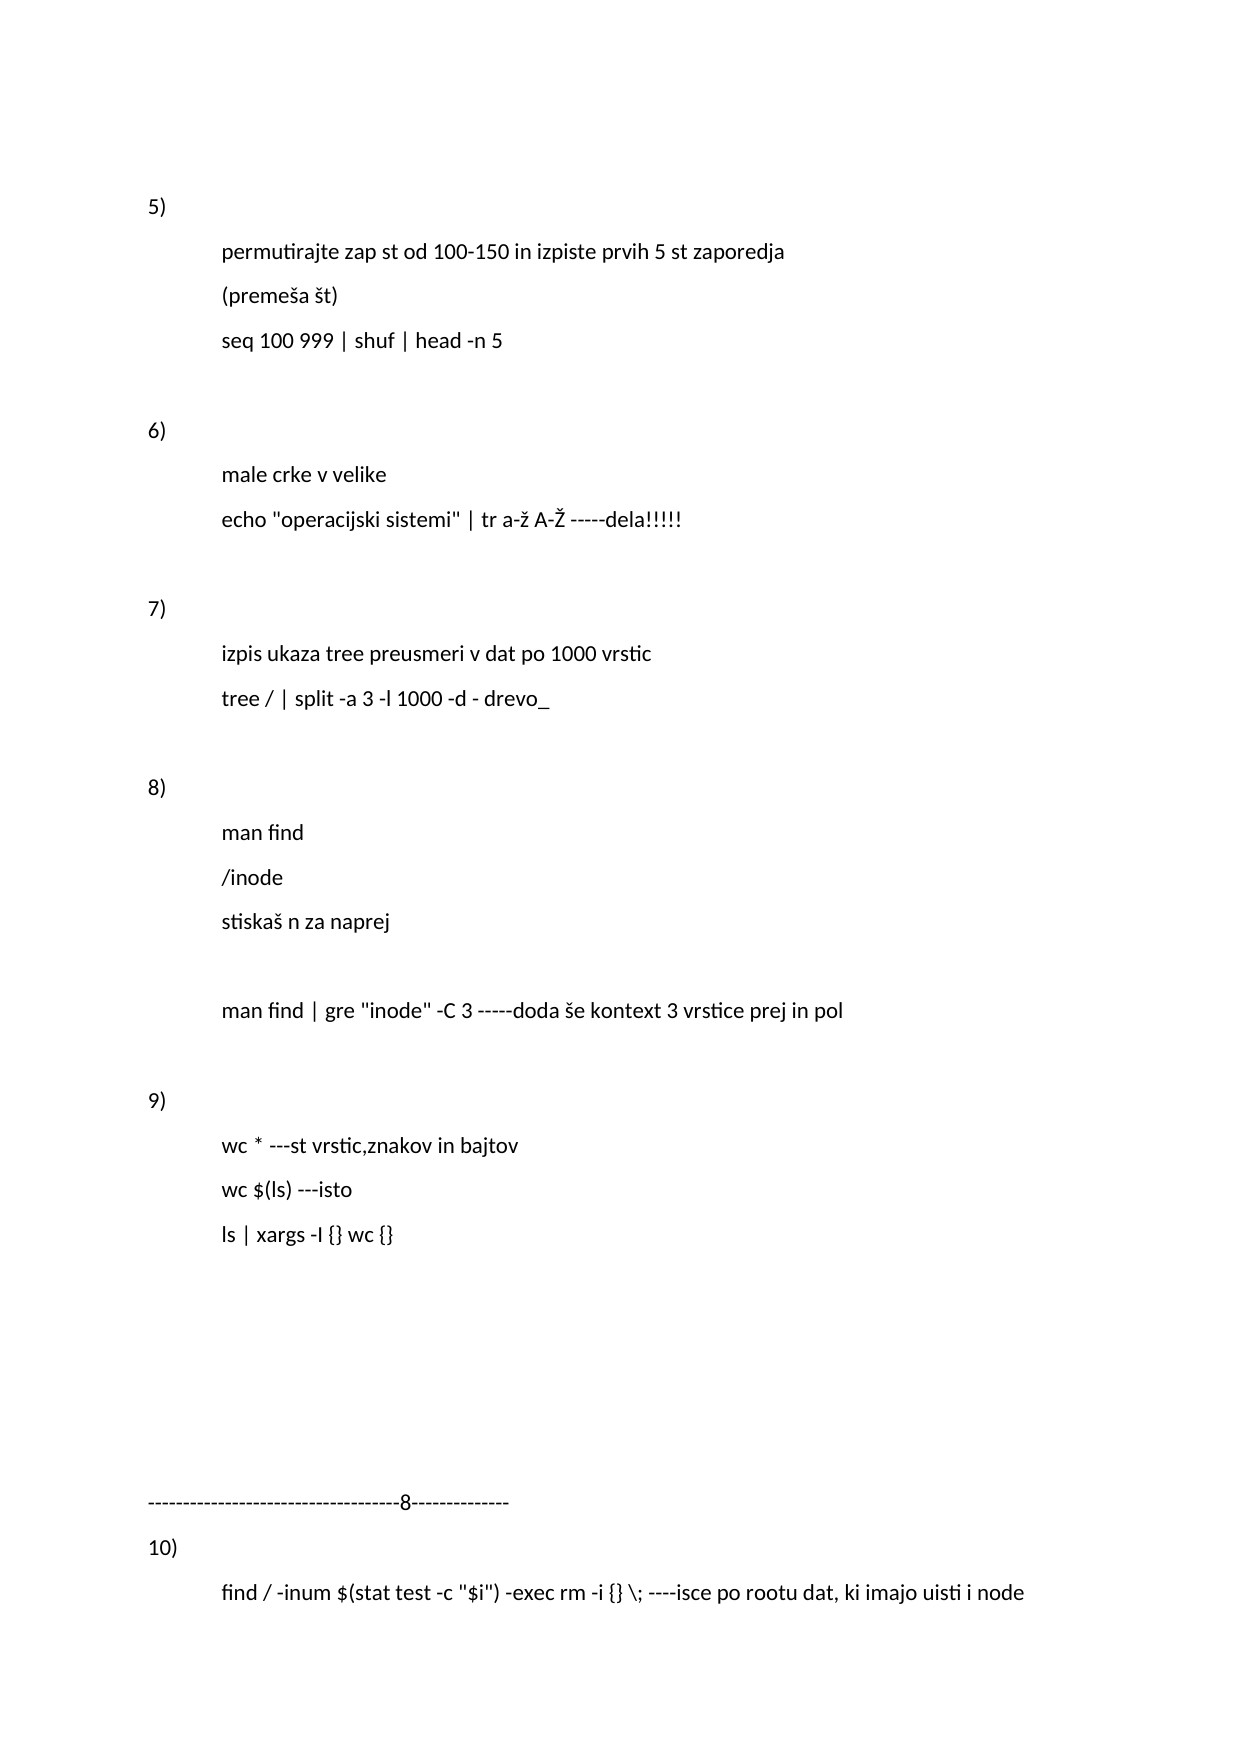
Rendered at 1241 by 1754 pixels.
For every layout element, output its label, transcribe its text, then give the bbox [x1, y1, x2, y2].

text /inode [148, 863, 1093, 891]
text find / -inum $(stat test -c "$i") -exec rm -i {} \; ----isce po rootu dat, ki imajo uisti i node [148, 1578, 1093, 1606]
text 5) [148, 192, 1093, 220]
text permutirajte zap st od 100-150 in izpiste prvih 5 st zaporedja [148, 237, 1093, 265]
text seq 100 999 | shuf | head -n 5 [148, 326, 1093, 354]
text 10) [148, 1533, 1093, 1561]
text wc $(ls) ---isto [148, 1175, 1093, 1203]
text echo "operacijski sistemi" | tr a-ž A-Ž -----dela!!!!! [148, 505, 1093, 533]
text ls | xargs -I {} wc {} [148, 1220, 1093, 1248]
text male crke v velike [148, 460, 1093, 488]
text tree / | split -a 3 -l 1000 -d - drevo_ [148, 684, 1093, 712]
text (premeša št) [148, 282, 1093, 310]
text ------------------------------------8-------------- [148, 1488, 1093, 1516]
text 8) [148, 773, 1093, 801]
text man find | gre "inode" -C 3 -----doda še kontext 3 vrstice prej in pol [148, 997, 1093, 1025]
text 9) [148, 1086, 1093, 1114]
text 7) [148, 594, 1093, 622]
text izpis ukaza tree preusmeri v dat po 1000 vrstic [148, 639, 1093, 667]
text wc * ---st vrstic,znakov in bajtov [148, 1131, 1093, 1159]
text man find [148, 818, 1093, 846]
text stiskaš n za naprej [148, 907, 1093, 935]
text 6) [148, 416, 1093, 444]
